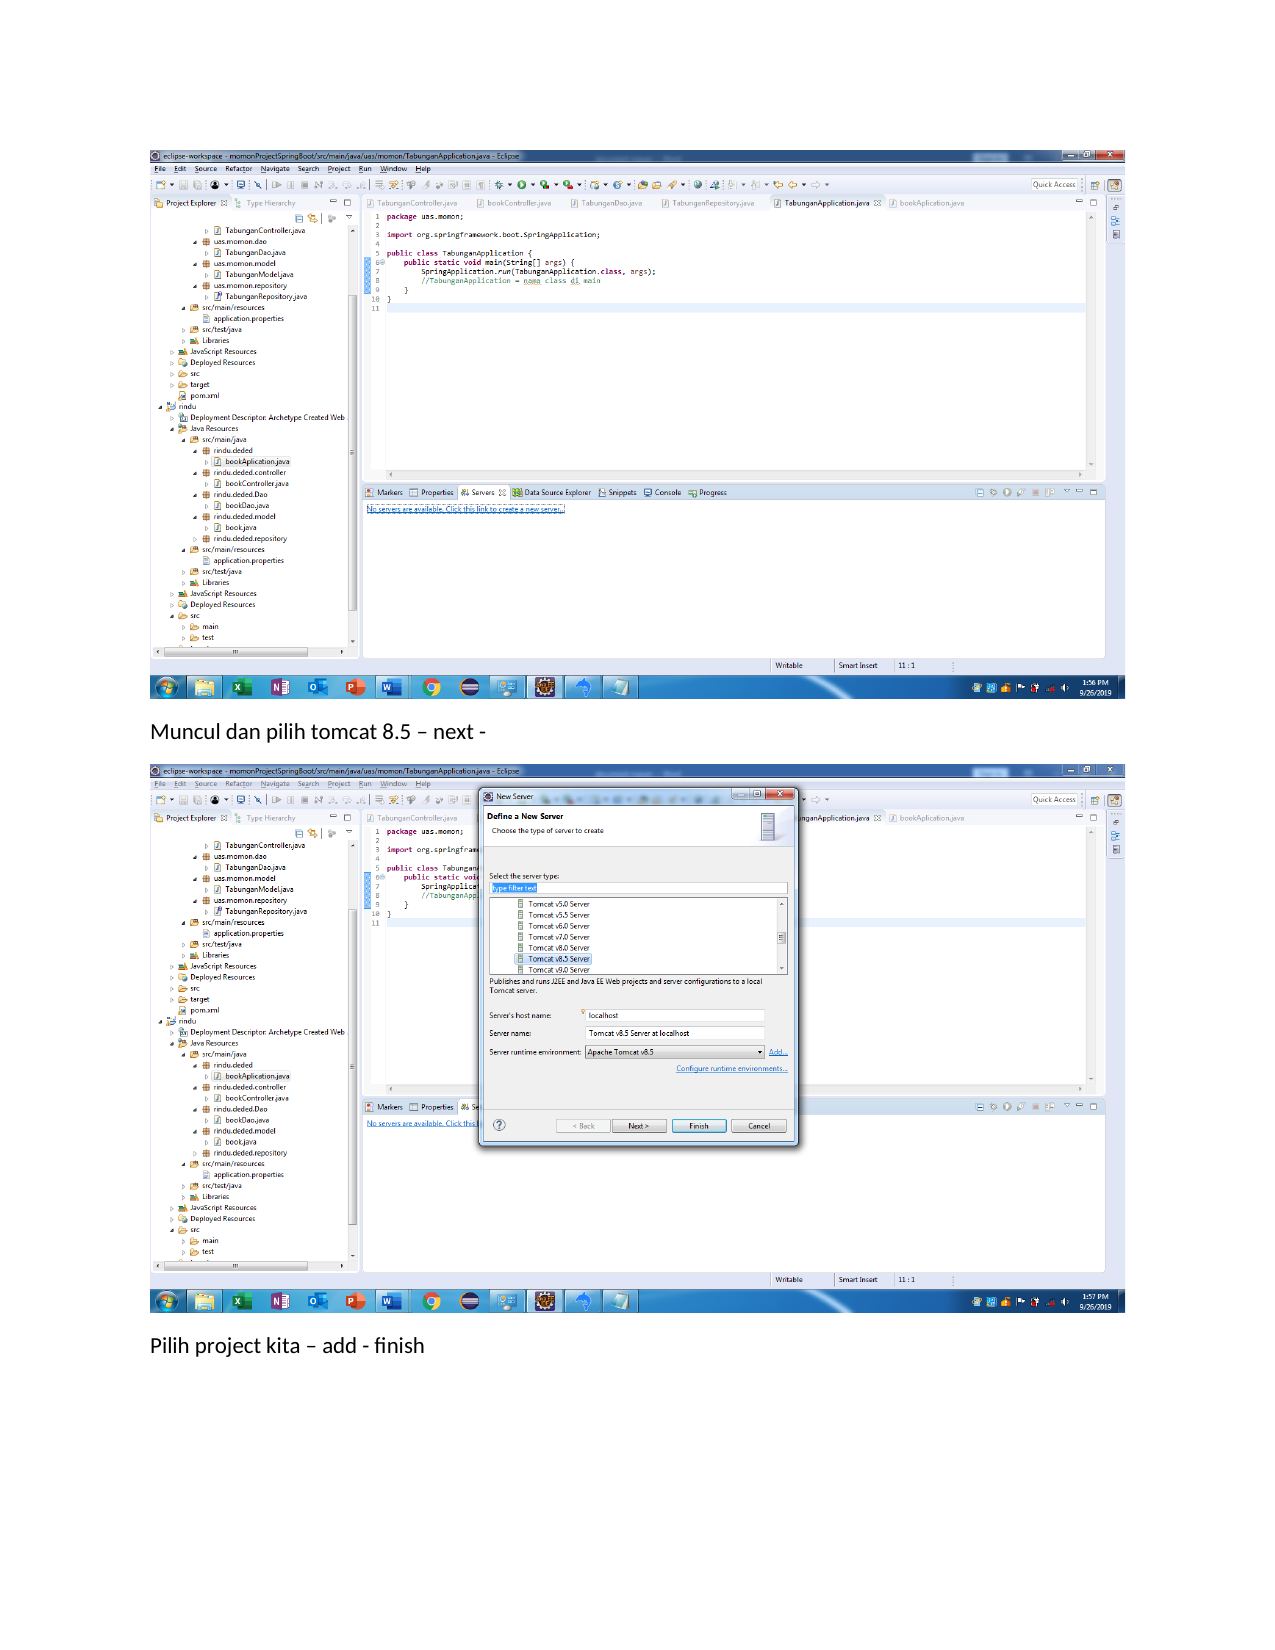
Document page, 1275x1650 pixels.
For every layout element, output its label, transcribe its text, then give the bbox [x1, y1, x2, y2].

text Pilih project kita – add - finish [150, 1331, 1125, 1359]
picture [150, 764, 1125, 1313]
text Muncul dan pilih tomcat 8.5 – next - [150, 717, 1125, 745]
picture [150, 150, 1125, 699]
